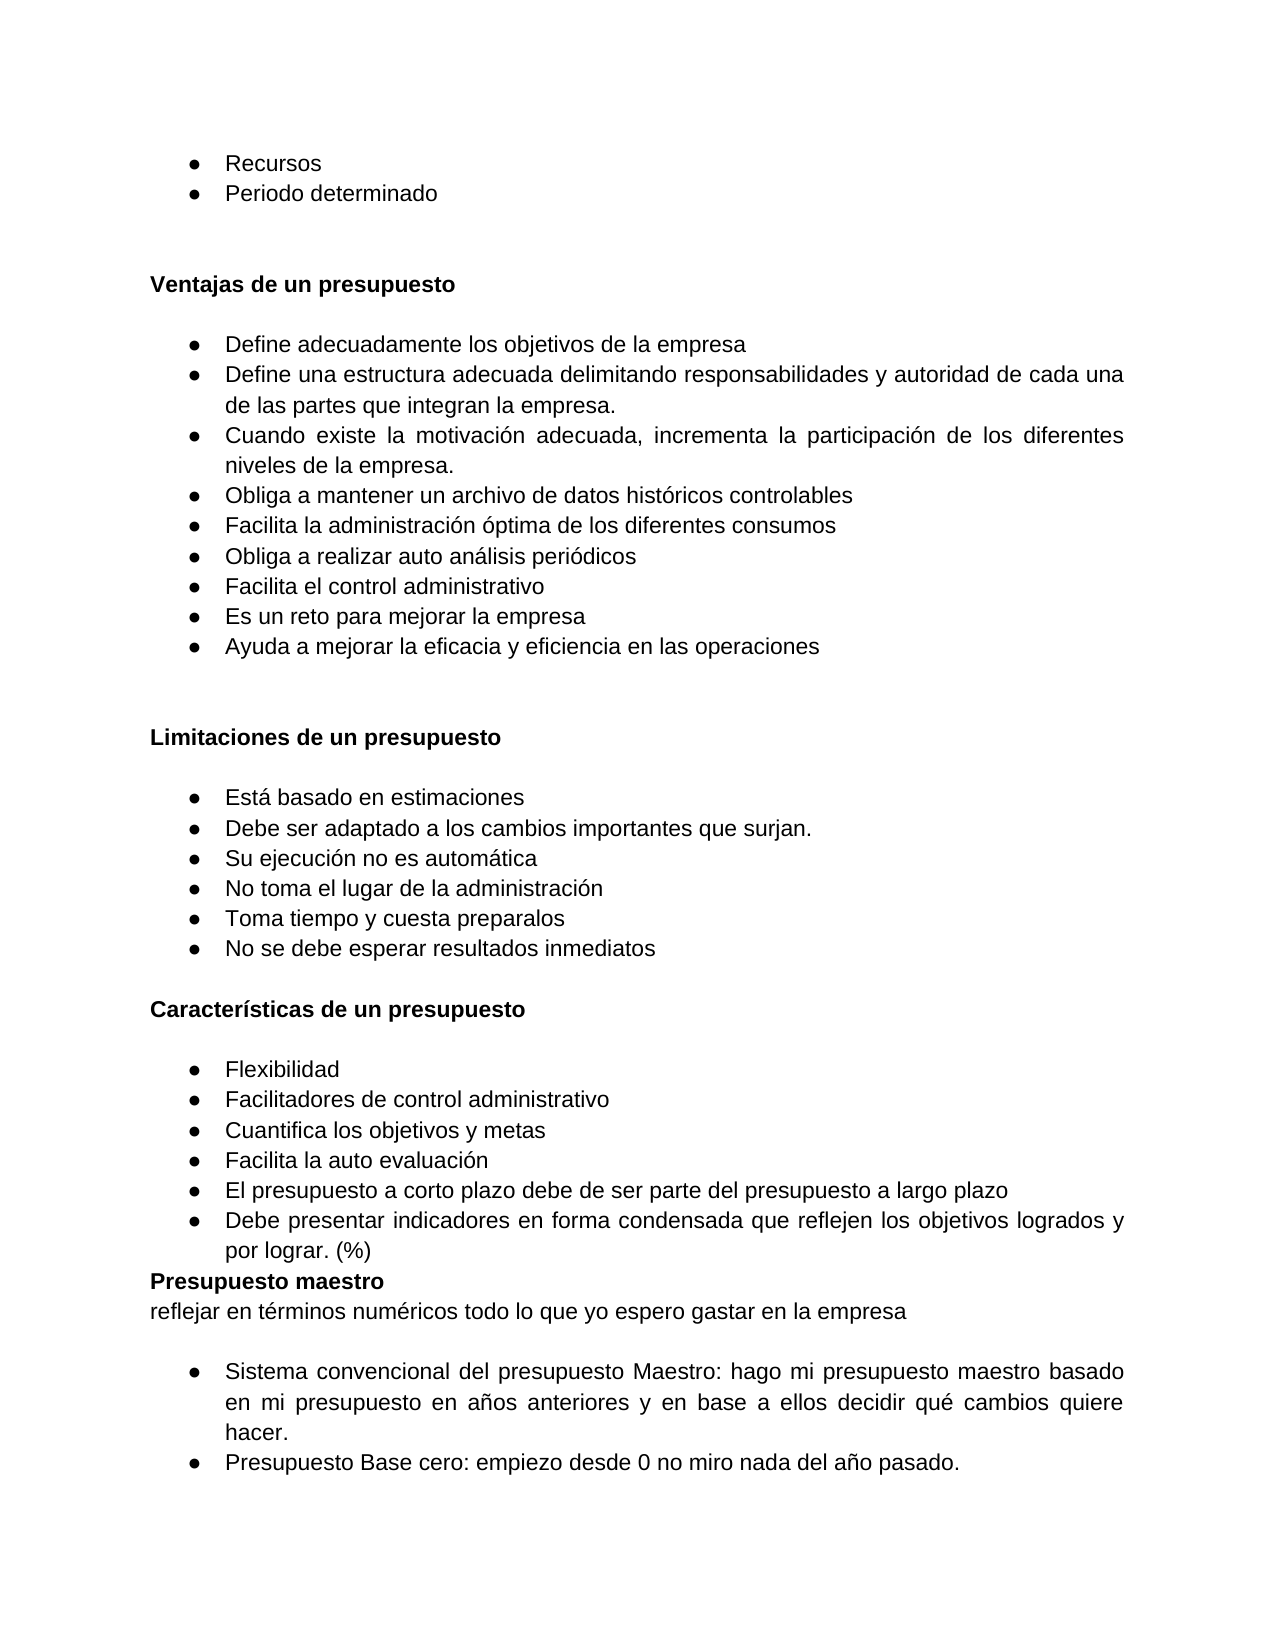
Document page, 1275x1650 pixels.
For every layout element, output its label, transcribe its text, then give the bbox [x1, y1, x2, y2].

list Presupuesto Base cero: empiezo desde 0 no miro nada del año pasado. [187, 1449, 1125, 1475]
list Facilita la auto evaluación [187, 1147, 1125, 1173]
list Toma tiempo y cuesta preparalos [187, 905, 1125, 932]
list El presupuesto a corto plazo debe de ser parte del presupuesto a largo plazo [187, 1177, 1125, 1203]
list Debe ser adaptado a los cambios importantes que surjan. [187, 814, 1125, 841]
list Facilita la administración óptima de los diferentes consumos [187, 512, 1125, 539]
list Facilitadores de control administrativo [187, 1086, 1125, 1113]
text Ventajas de un presupuesto [150, 271, 1125, 297]
list Obliga a mantener un archivo de datos históricos controlables [187, 482, 1125, 509]
list Debe presentar indicadores en forma condensada que reflejen los objetivos logrados y por lograr. (%) [187, 1207, 1125, 1264]
list Recursos [187, 150, 1125, 176]
text Presupuesto maestro [150, 1268, 1125, 1294]
text reflejar en términos numéricos todo lo que yo espero gastar en la empresa [150, 1298, 1125, 1324]
list Está basado en estimaciones [187, 784, 1125, 811]
list Su ejecución no es automática [187, 845, 1125, 871]
list Ayuda a mejorar la eficacia y eficiencia en las operaciones [187, 633, 1125, 660]
list Obliga a realizar auto análisis periódicos [187, 543, 1125, 569]
list Es un reto para mejorar la empresa [187, 603, 1125, 629]
list No se debe esperar resultados inmediatos [187, 935, 1125, 962]
list Facilita el control administrativo [187, 573, 1125, 599]
list Define una estructura adecuada delimitando responsabilidades y autoridad de cada una de las partes que integran la empresa. [187, 361, 1125, 418]
list Periodo determinado [187, 180, 1125, 207]
text Características de un presupuesto [150, 996, 1125, 1022]
list Flexibilidad [187, 1056, 1125, 1083]
list Sistema convencional del presupuesto Maestro: hago mi presupuesto maestro basado en mi presupuesto en años anteriores y en base a ellos decidir qué cambios quiere hacer. [187, 1358, 1125, 1445]
list No toma el lugar de la administración [187, 875, 1125, 901]
list Cuando existe la motivación adecuada, incrementa la participación de los diferentes niveles de la empresa. [187, 422, 1125, 478]
text Limitaciones de un presupuesto [150, 724, 1125, 750]
list Define adecuadamente los objetivos de la empresa [187, 331, 1125, 358]
list Cuantifica los objetivos y metas [187, 1117, 1125, 1143]
